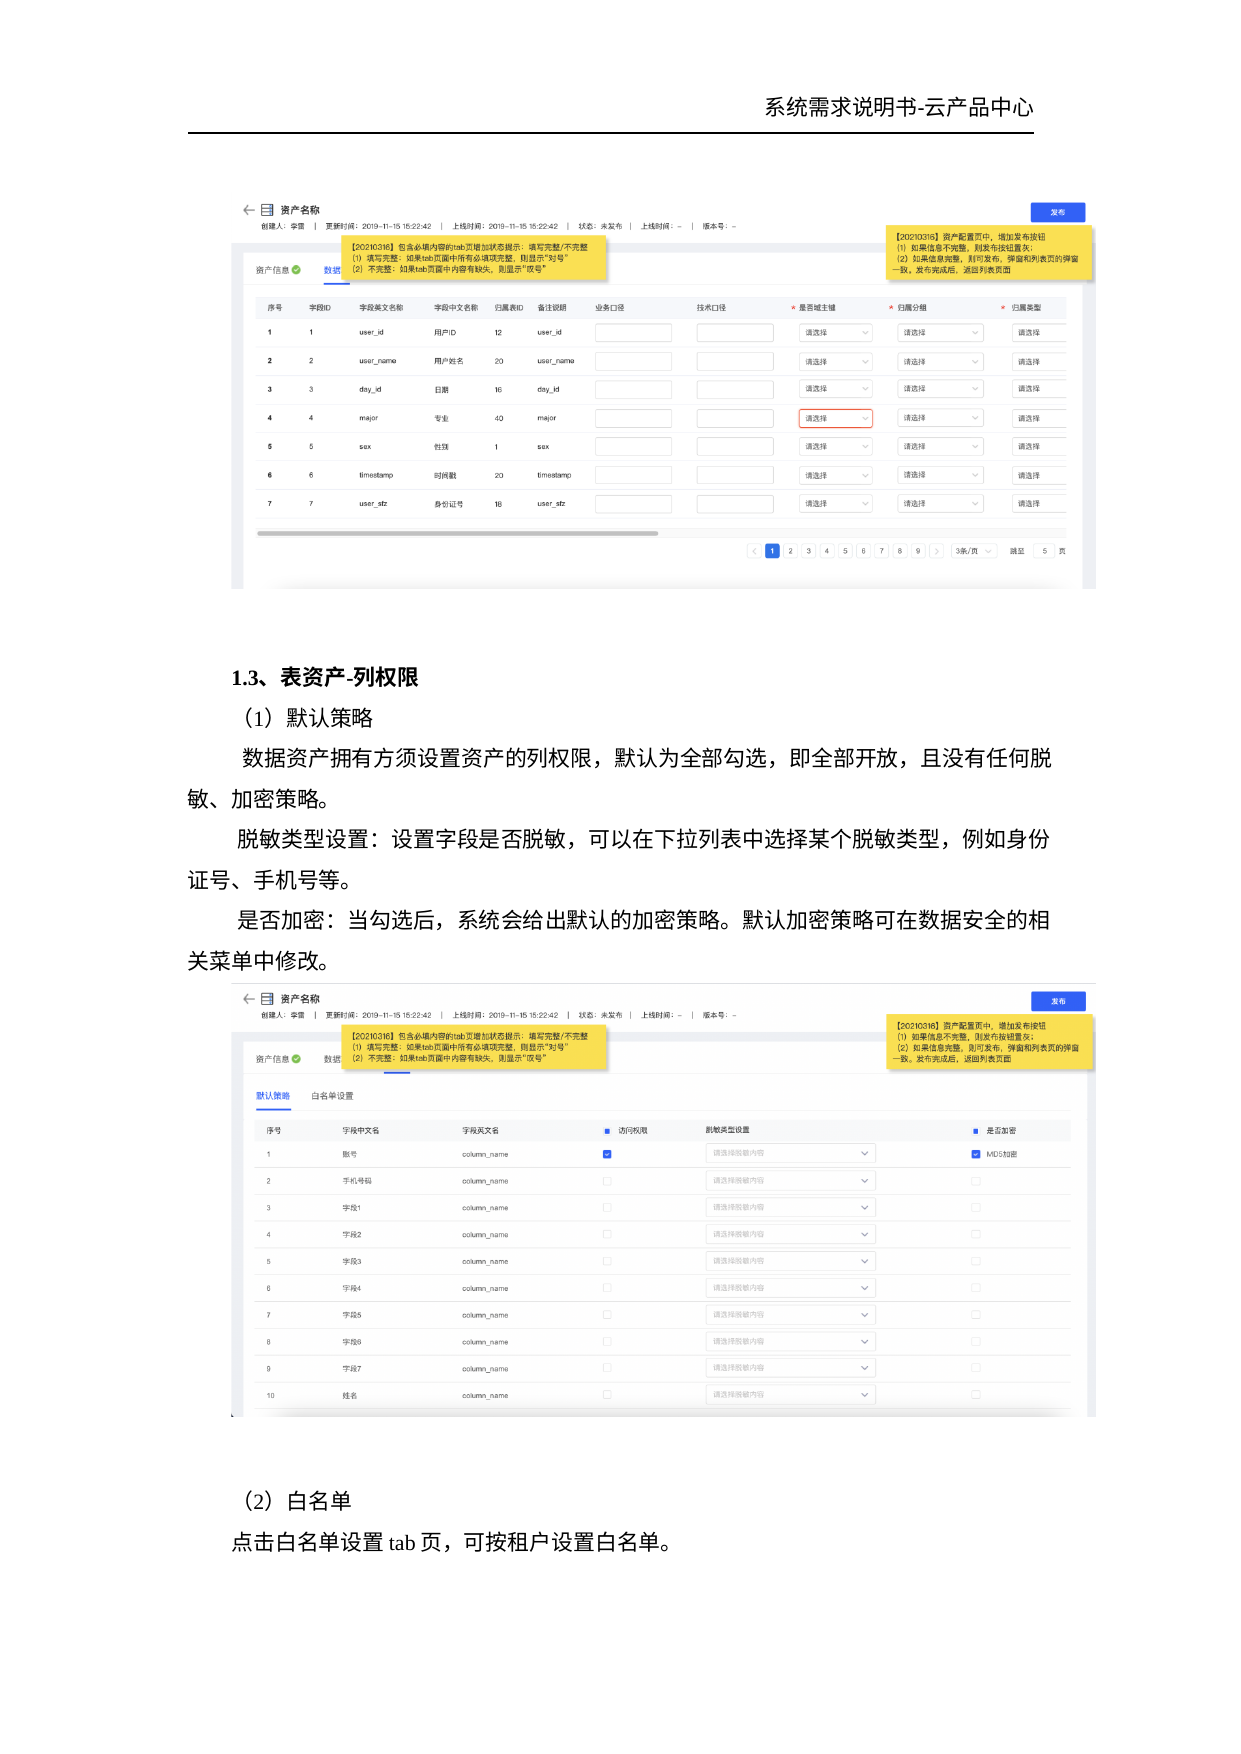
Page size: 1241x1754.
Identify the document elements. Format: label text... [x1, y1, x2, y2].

picture [231, 192, 1096, 589]
text （1）默认策略 [187, 700, 1053, 733]
text 数据资产拥有方须设置资产的列权限，默认为全部勾选，即全部开放，且没有任何脱敏、加密策略。 [187, 741, 1053, 814]
text 脱敏类型设置：设置字段是否脱敏，可以在下拉列表中选择某个脱敏类型，例如身份证号、手机号等。 [187, 822, 1053, 895]
text 1.3、表资产-列权限 [187, 660, 1053, 692]
text 点击白名单设置tab页，可按租户设置白名单。 [187, 1524, 1053, 1557]
text 是否加密：当勾选后，系统会给出默认的加密策略。默认加密策略可在数据安全的相关菜单中修改。 [187, 903, 1053, 976]
text （2）白名单 [187, 1484, 1053, 1516]
picture [231, 983, 1096, 1417]
